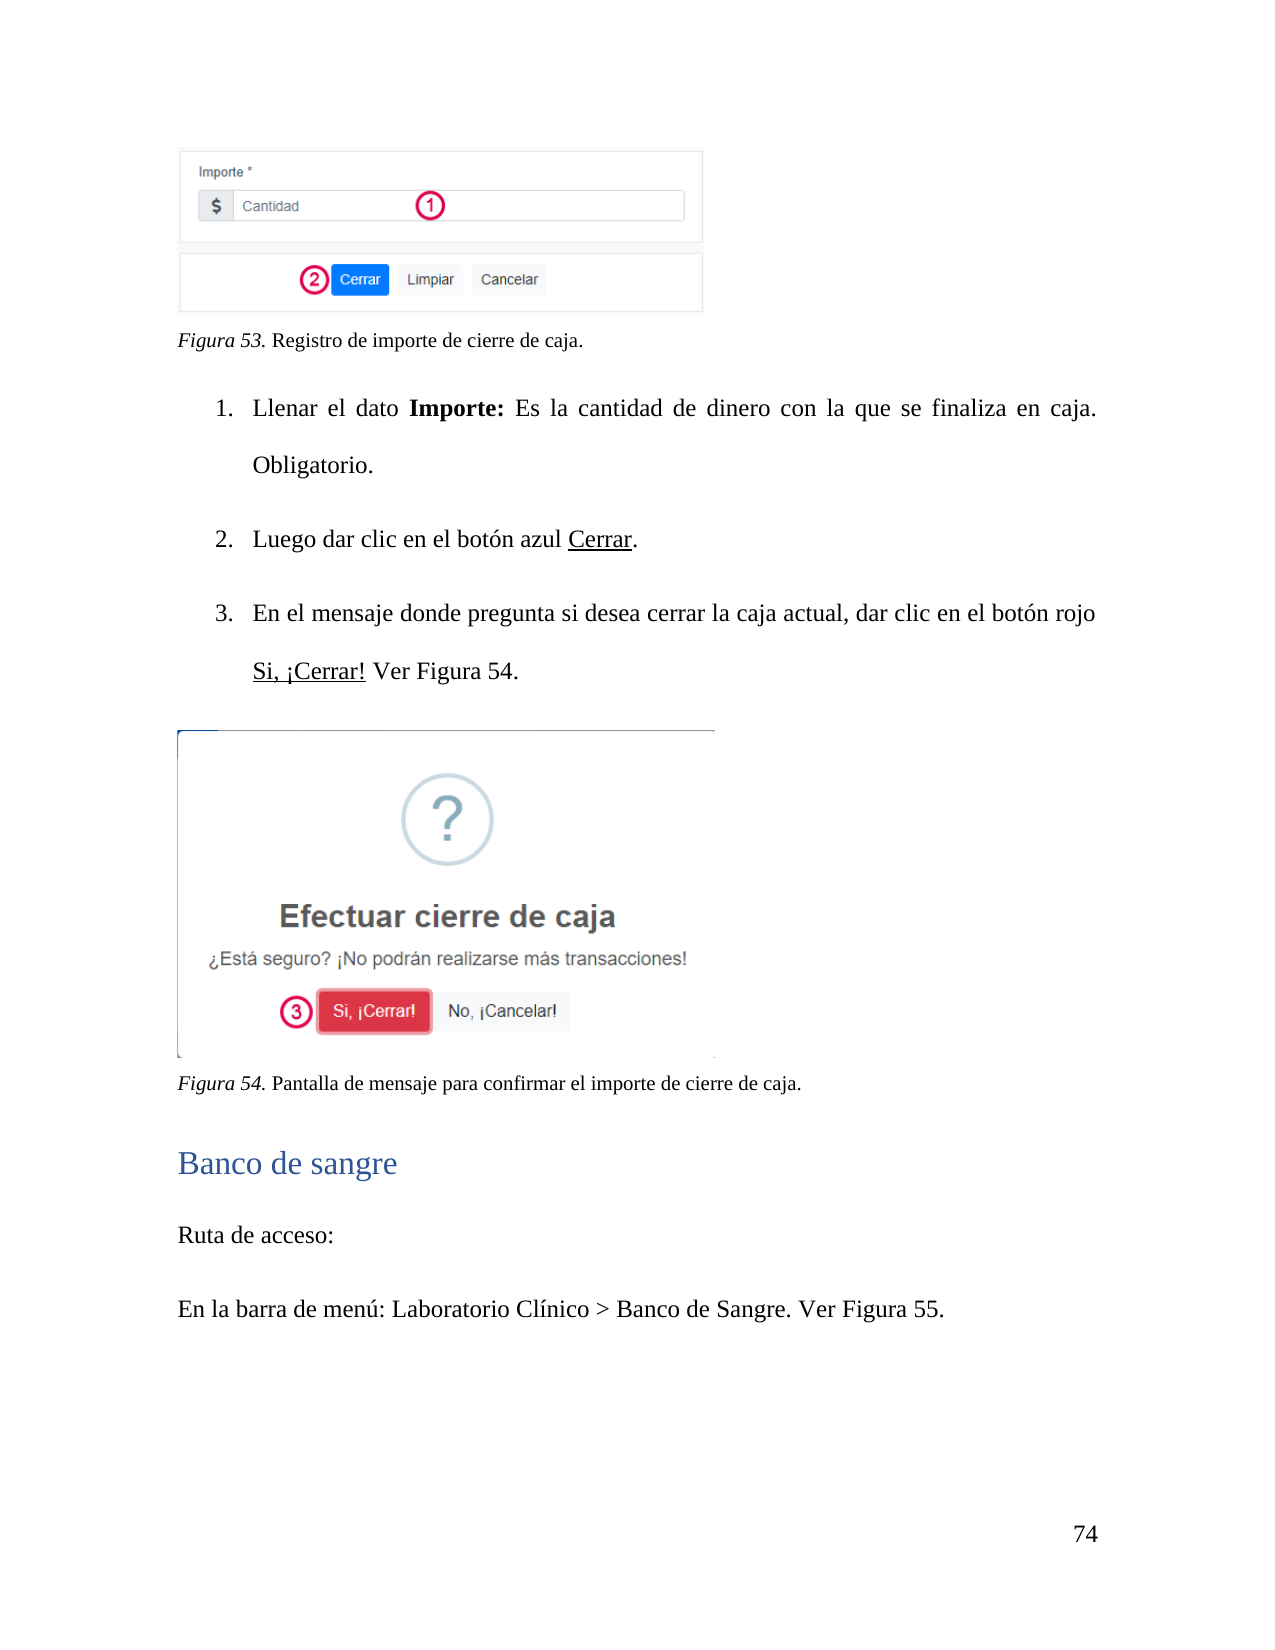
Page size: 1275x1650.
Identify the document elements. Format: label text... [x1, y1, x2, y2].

list Luego dar clic en el botón azul Cerrar. [215, 524, 1098, 553]
text Ruta de acceso: [177, 1220, 1098, 1249]
text En la barra de menú: Laboratorio Clínico > Banco de Sangre. Ver Figura 55. [177, 1294, 1098, 1323]
picture [177, 147, 705, 315]
picture [177, 730, 715, 1058]
list En el mensaje donde pregunta si desea cerrar la caja actual, dar clic en el botón rojo Si, ¡Cerrar! Ver Figura 54. [215, 598, 1098, 685]
text Figura 53. Registro de importe de cierre de caja. [177, 328, 1098, 352]
list Llenar el dato Importe: Es la cantidad de dinero con la que se finaliza en caja. Obligatorio. [215, 393, 1098, 479]
text Figura 54. Pantalla de mensaje para confirmar el importe de cierre de caja. [177, 1070, 1098, 1094]
text Banco de sangre [177, 1143, 1098, 1182]
